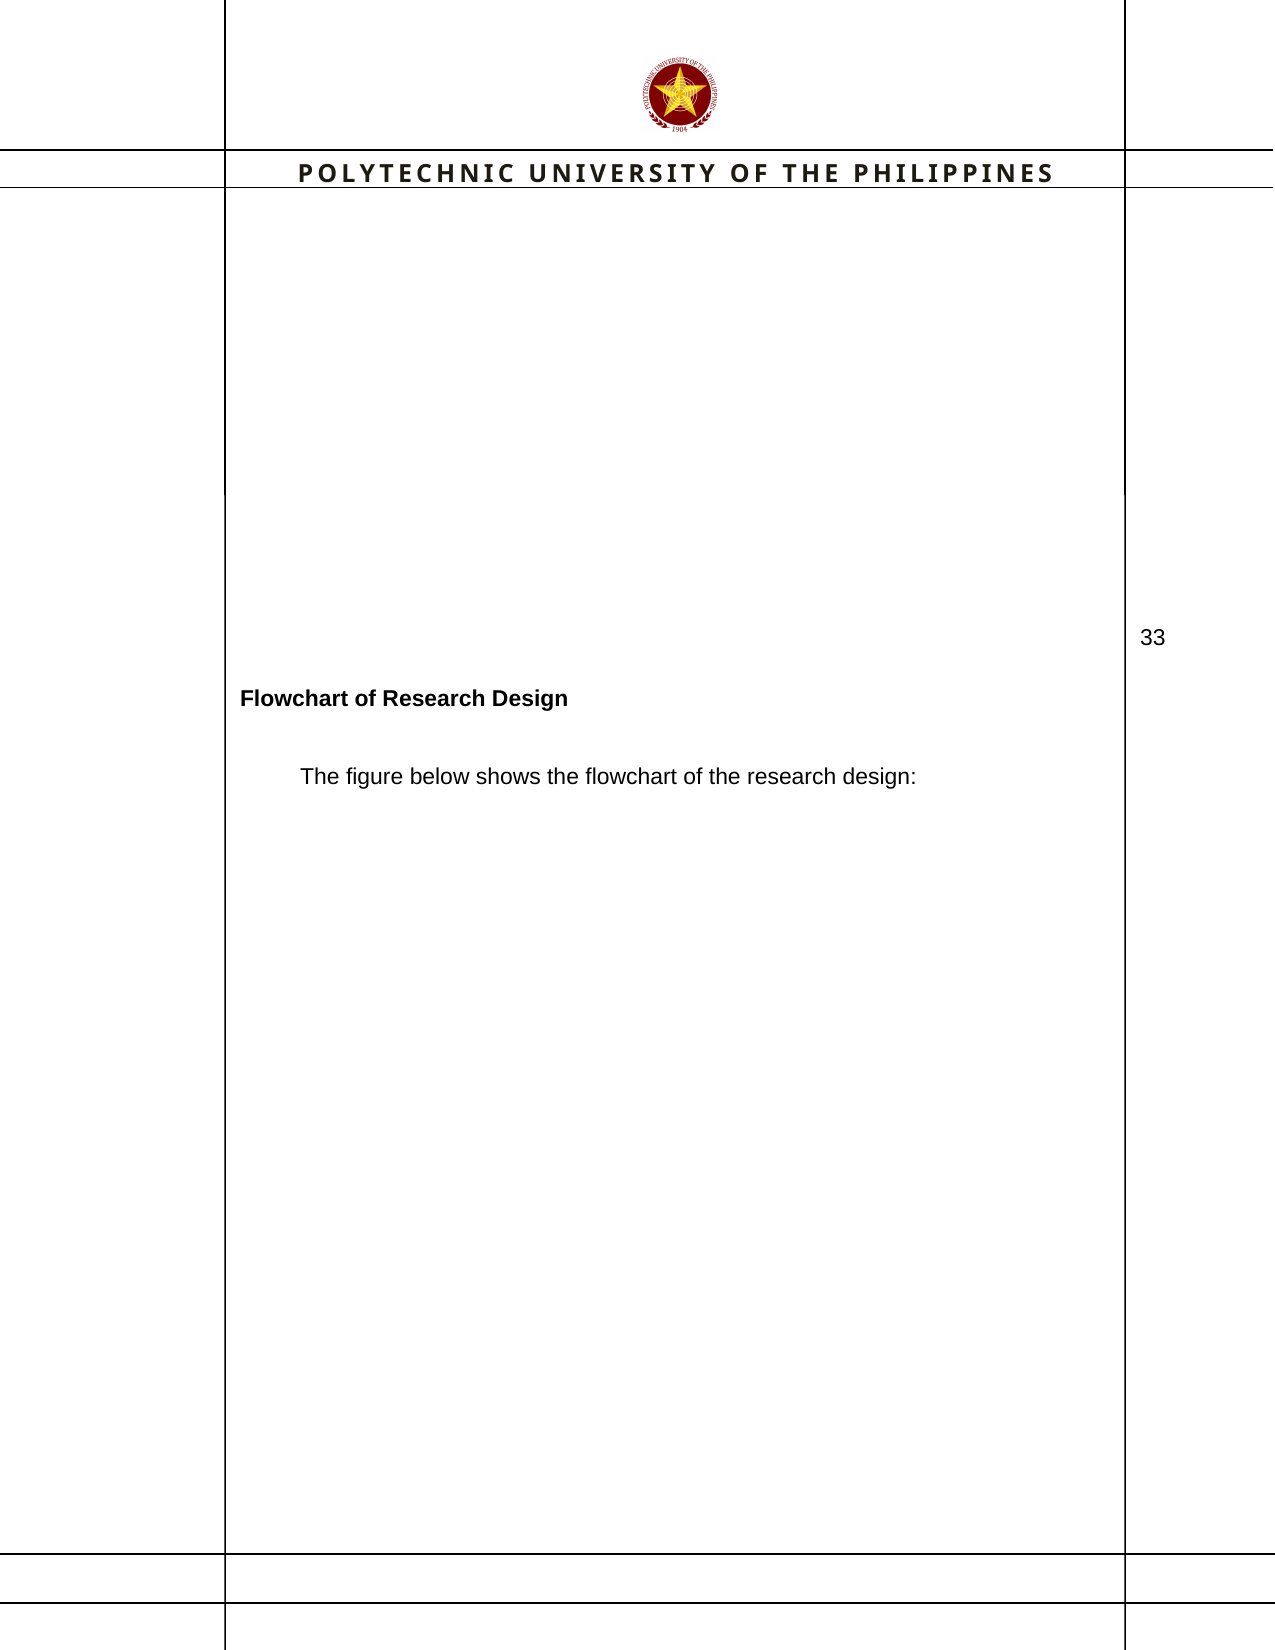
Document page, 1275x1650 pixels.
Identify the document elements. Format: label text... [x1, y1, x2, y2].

picture [642, 57, 718, 133]
text Flowchart of Research Design [240, 685, 1111, 711]
text The figure below shows the flowchart of the research design: [240, 763, 1111, 789]
